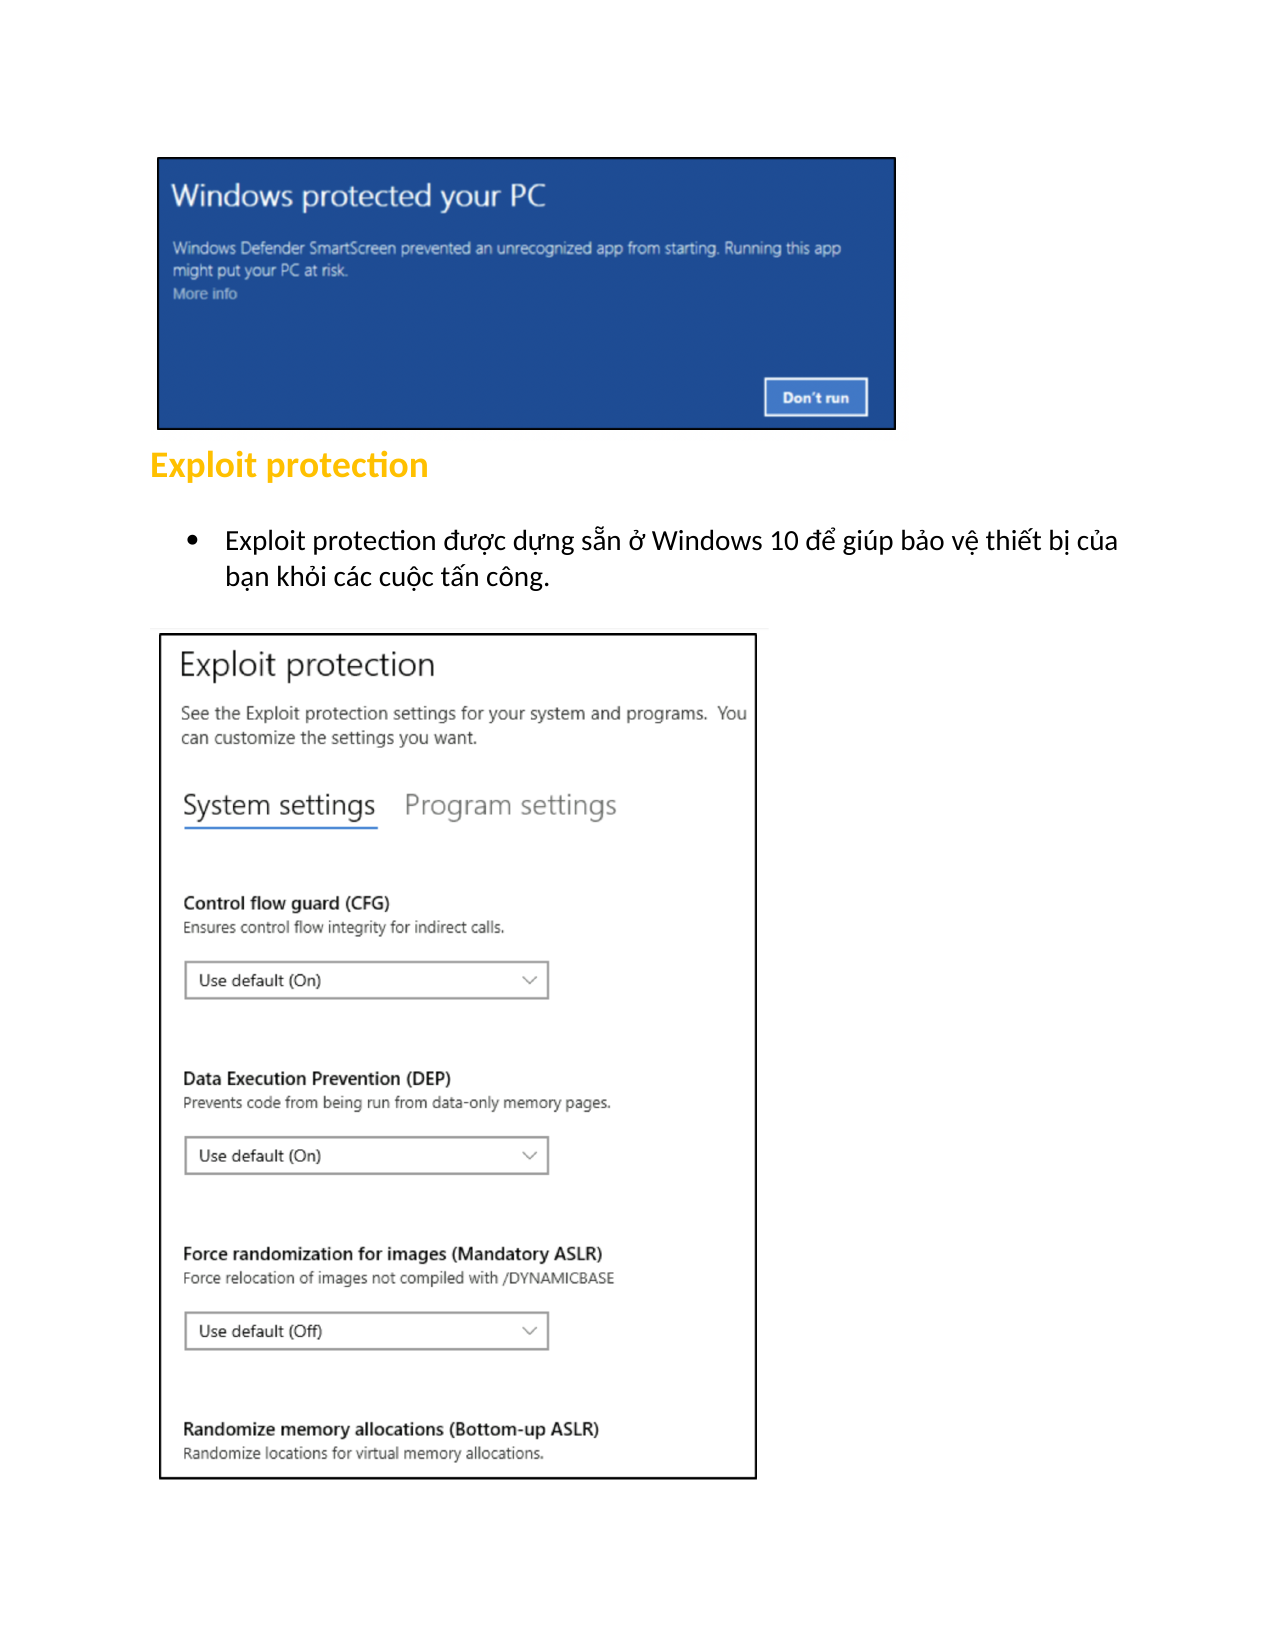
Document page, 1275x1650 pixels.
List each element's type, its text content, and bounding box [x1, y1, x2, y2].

picture [150, 150, 910, 441]
text Exploit protection [150, 441, 1125, 486]
list Exploit protection được dựng sẵn ở Windows 10 để giúp bảo vệ thiết bị của bạn khỏi các cuộc tấn công. [187, 522, 1125, 593]
picture [150, 628, 769, 1484]
